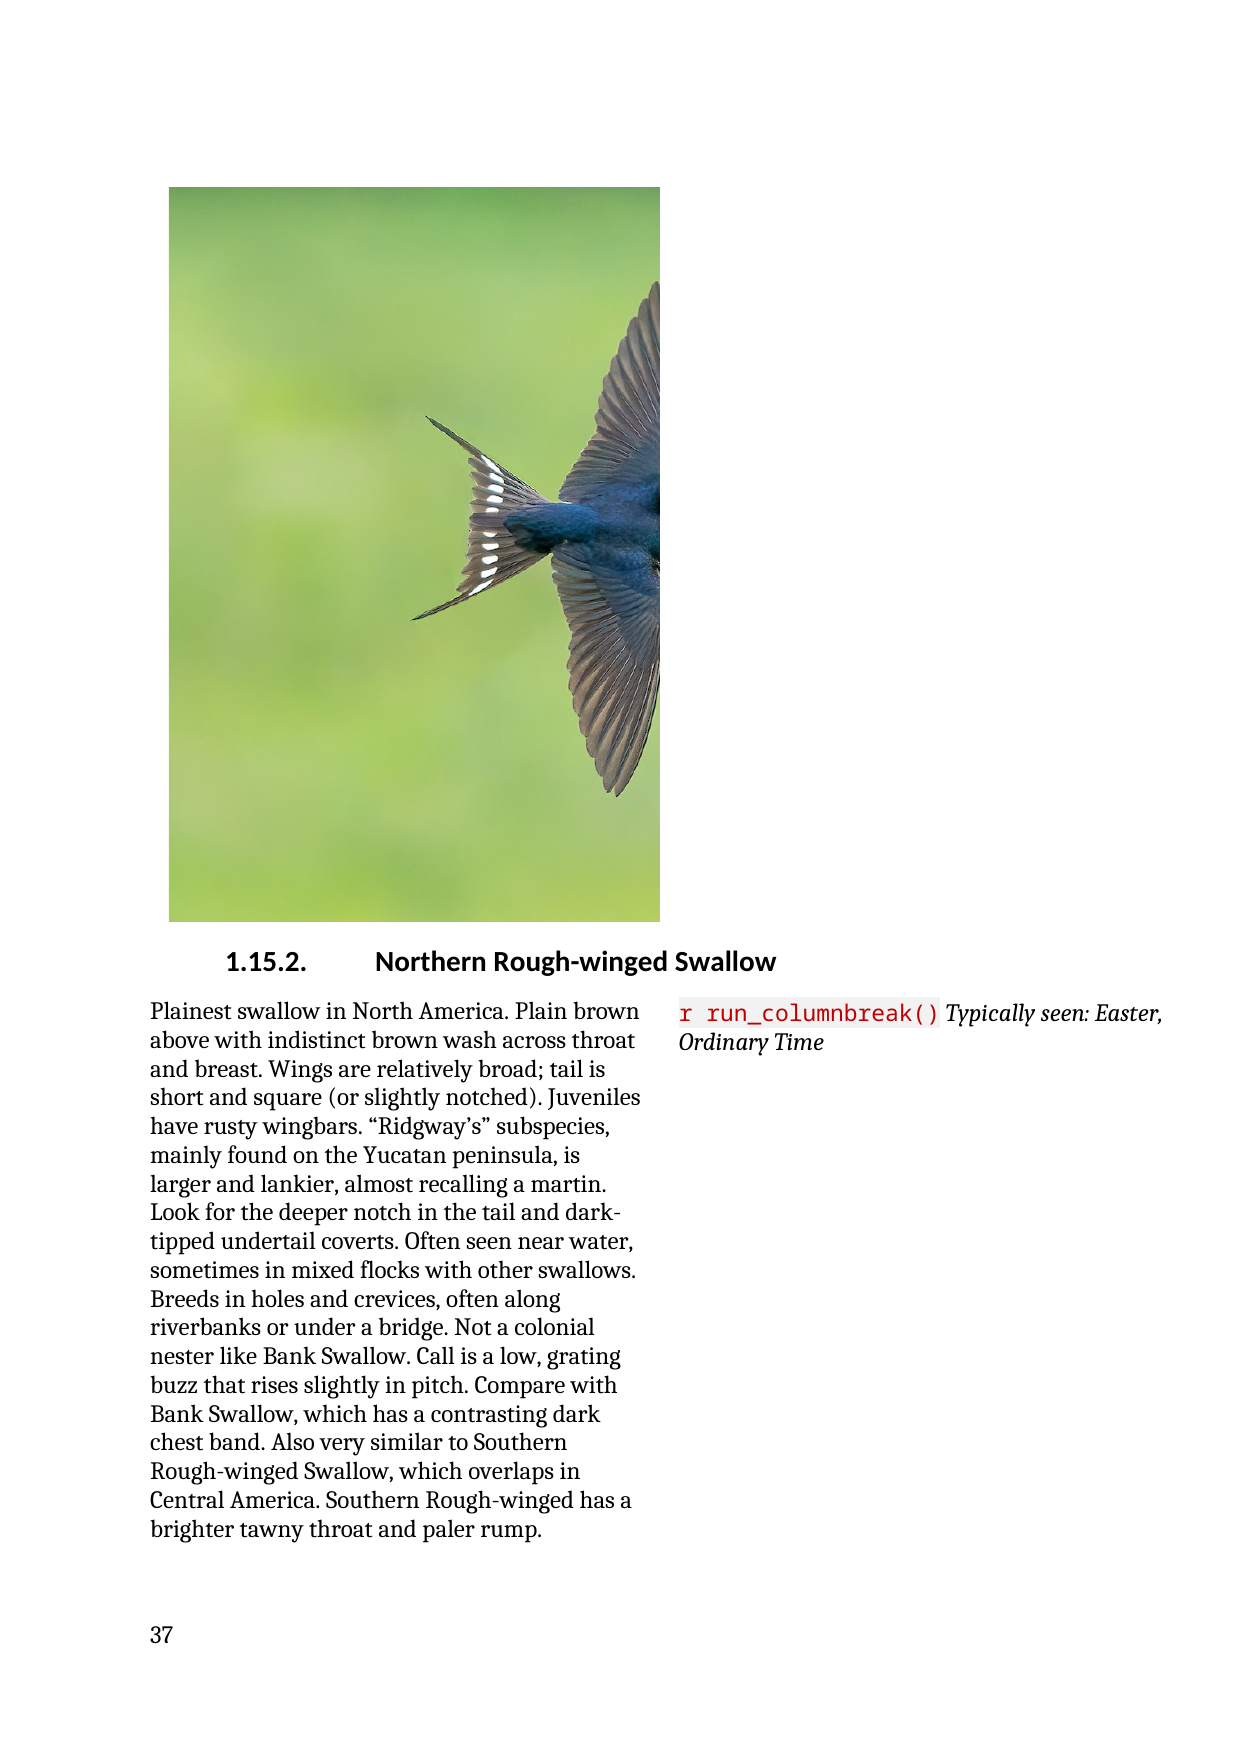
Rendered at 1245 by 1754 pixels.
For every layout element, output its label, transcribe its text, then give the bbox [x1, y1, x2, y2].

subtitle Northern Rough-winged Swallow [225, 943, 1170, 978]
picture [168, 187, 660, 922]
text Plainest swallow in North America. Plain brown above with indistinct brown wash across throat and breast. Wings are relatively broad; tail is short and square (or slightly notched). Juveniles have rusty wingbars. “Ridgway’s” subspecies, mainly found on the Yucatan peninsula, is larger and lankier, almost recalling a martin. Look for the deeper notch in the tail and dark-tipped undertail coverts. Often seen near water, sometimes in mixed flocks with other swallows. Breeds in holes and crevices, often along riverbanks or under a bridge. Not a colonial nester like Bank Swallow. Call is a low, grating buzz that rises slightly in pitch. Compare with Bank Swallow, which has a contrasting dark chest band. Also very similar to Southern Rough-winged Swallow, which overlaps in Central America. Southern Rough-winged has a brighter tawny throat and paler rump. [150, 997, 641, 1543]
text r run_columnbreak() Typically seen: Easter, Ordinary Time [679, 997, 1170, 1057]
